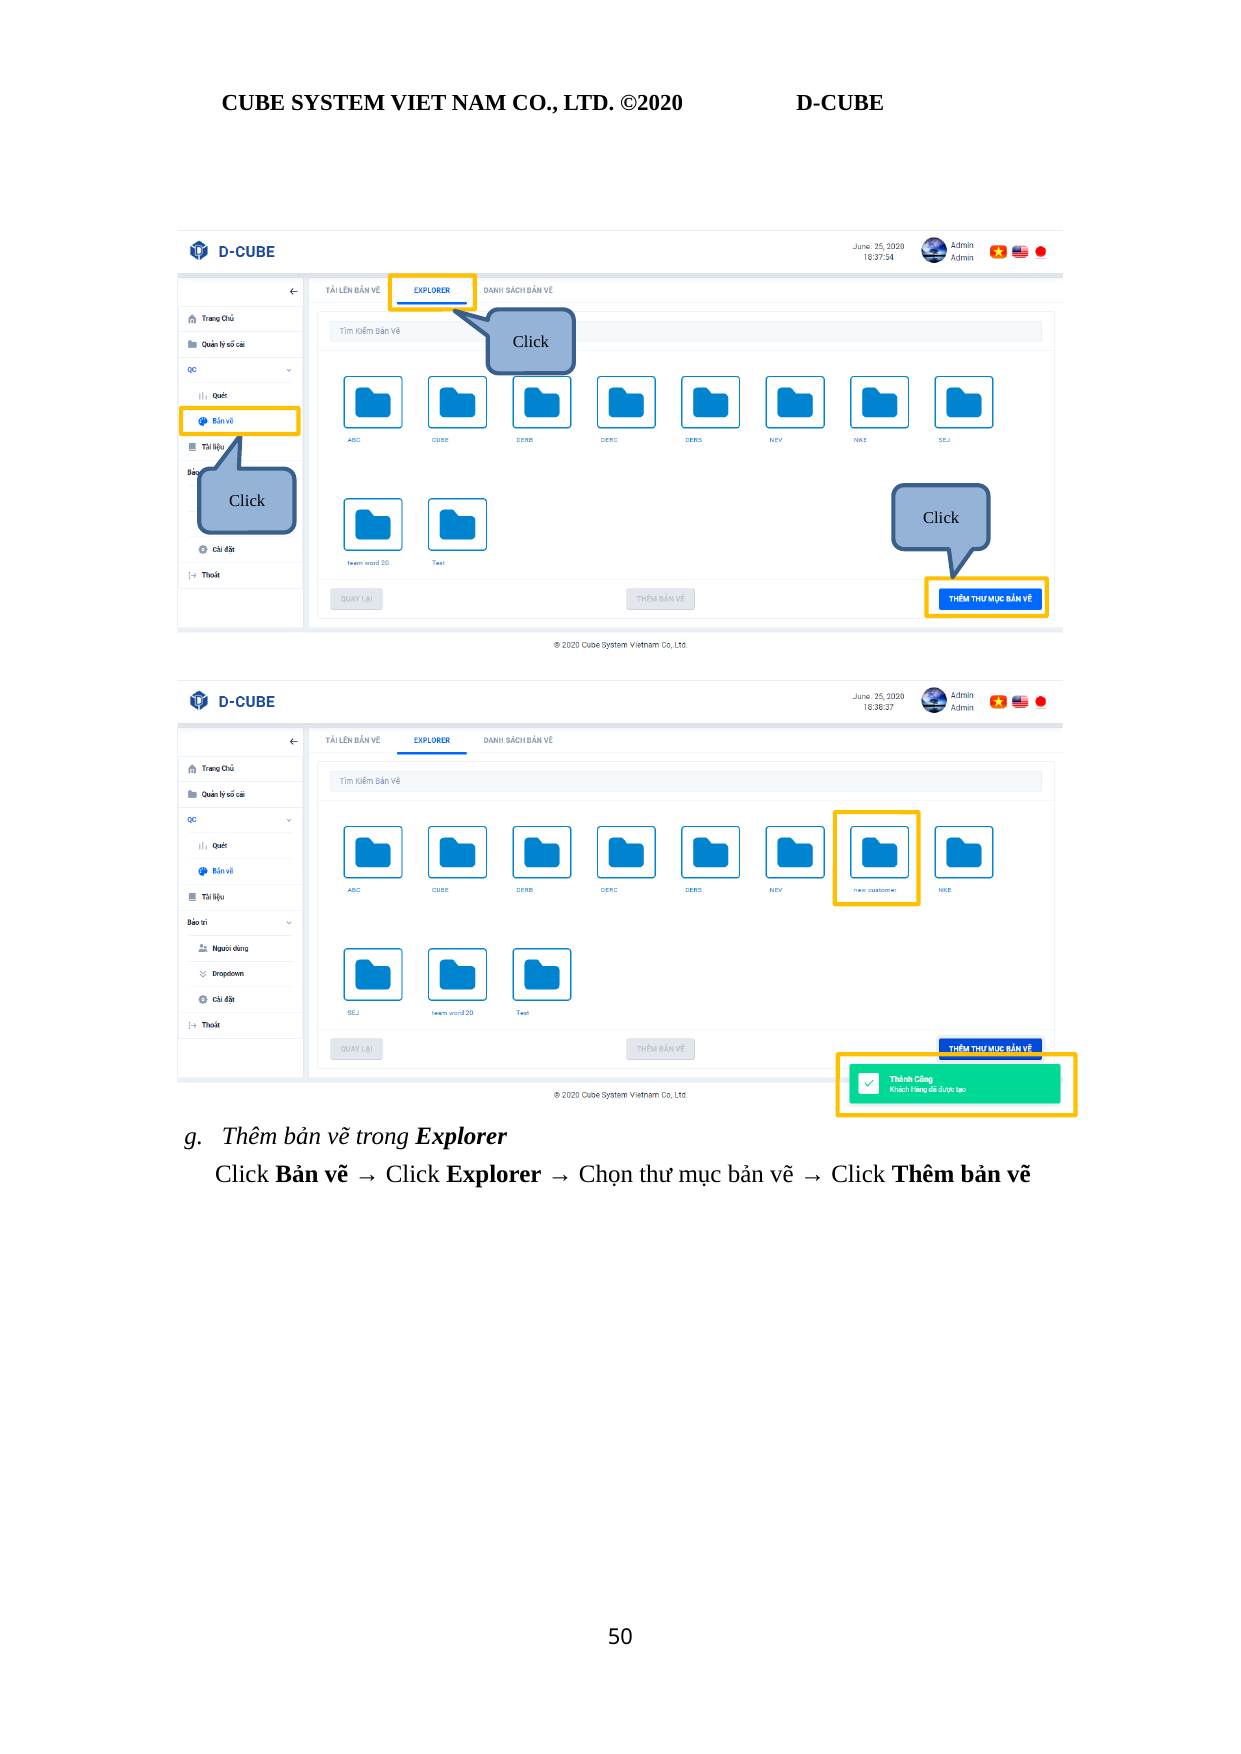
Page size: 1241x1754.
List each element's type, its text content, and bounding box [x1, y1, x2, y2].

picture [840, 1057, 1063, 1107]
picture [177, 227, 1063, 657]
subtitle Thêm bản vẽ trong Explorer [184, 1117, 1063, 1154]
text Click Bản vẽ → Click Explorer → Chọn thư mục bản vẽ → Click Thêm bản vẽ [215, 1154, 1063, 1192]
picture [177, 677, 1063, 1107]
